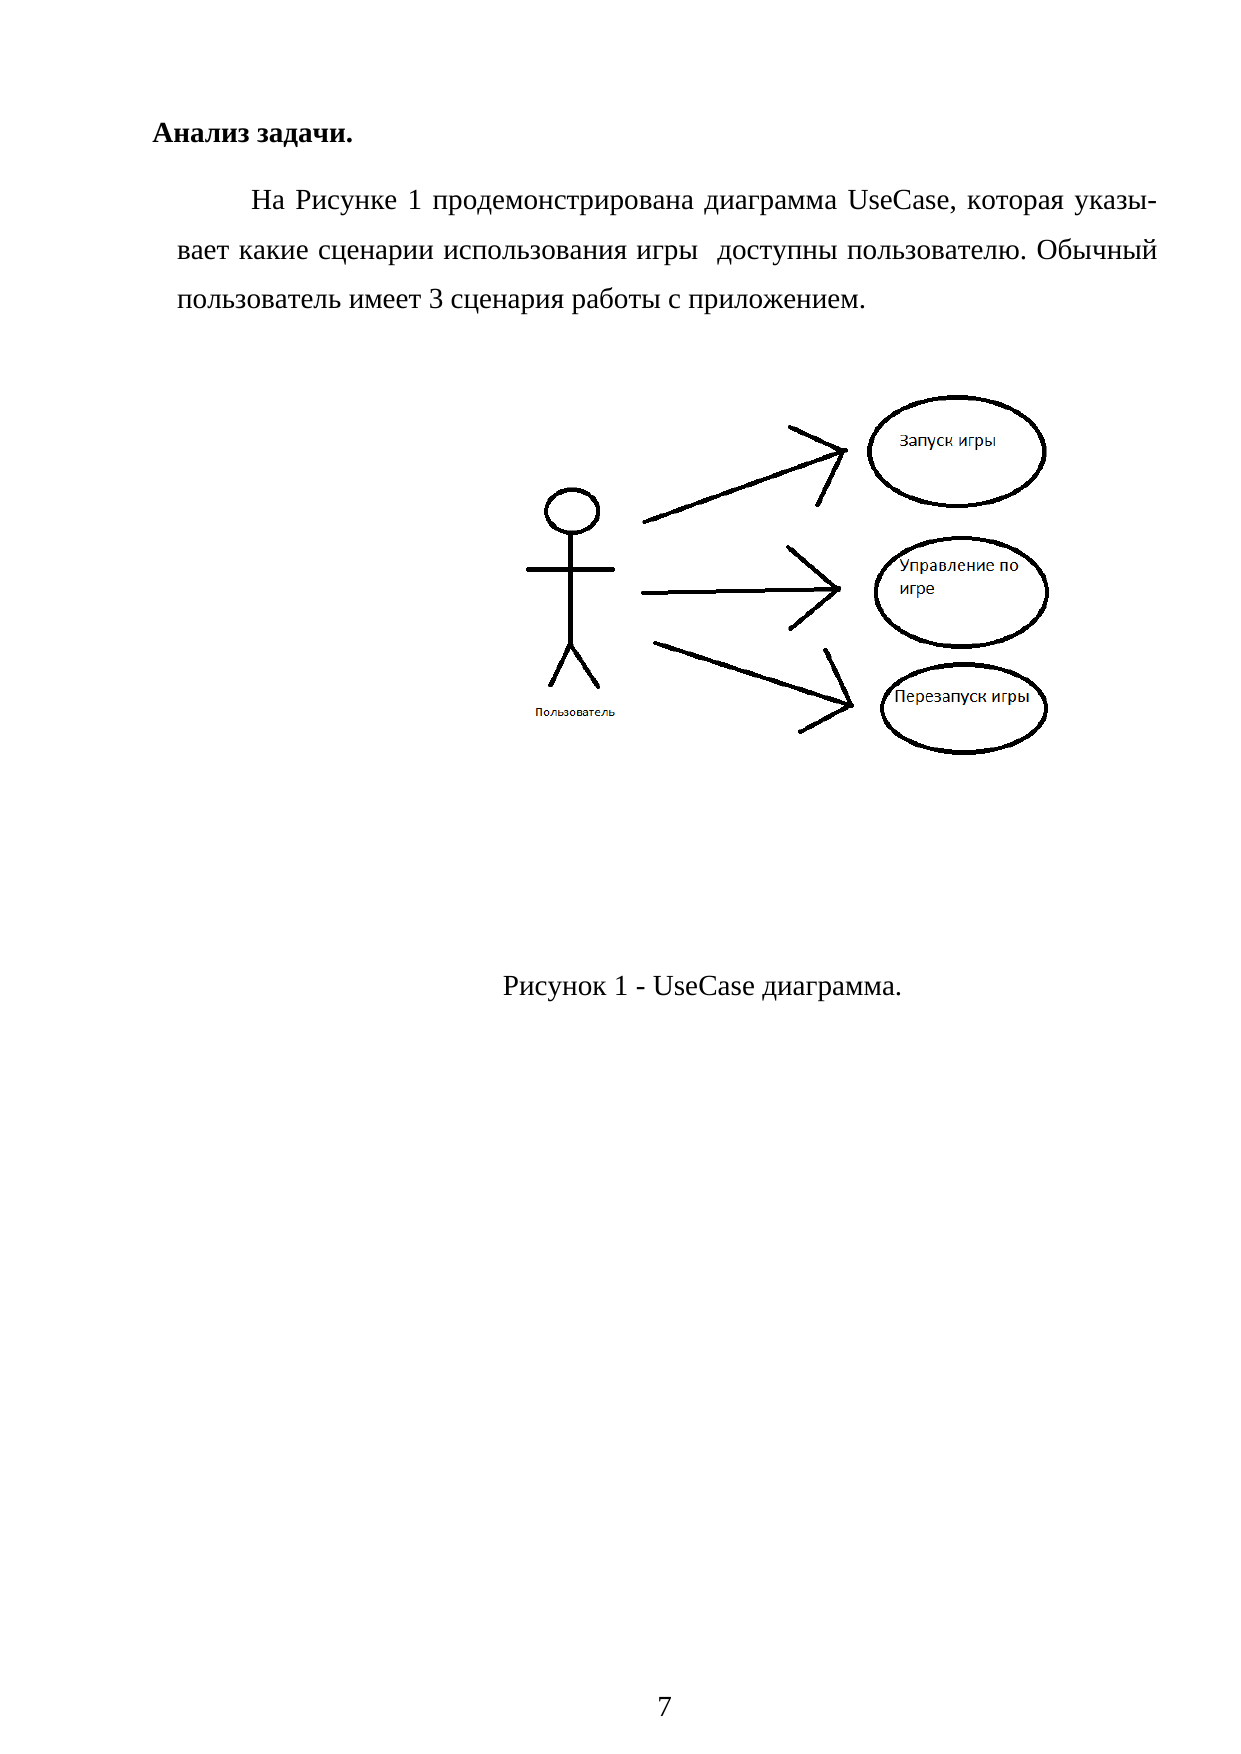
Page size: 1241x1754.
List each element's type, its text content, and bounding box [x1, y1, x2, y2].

text Анализ задачи. [152, 115, 1184, 149]
picture [479, 331, 1241, 912]
text Рисунок 1 - UseCase диаграмма. [503, 968, 1184, 1002]
text На Рисунке 1 продемонстрирована диаграмма UseCase, которая указы- вает какие сценарии использования игры доступны пользователю. Обычный пользователь имеет 3 сценария работы с приложением. [177, 182, 1158, 315]
